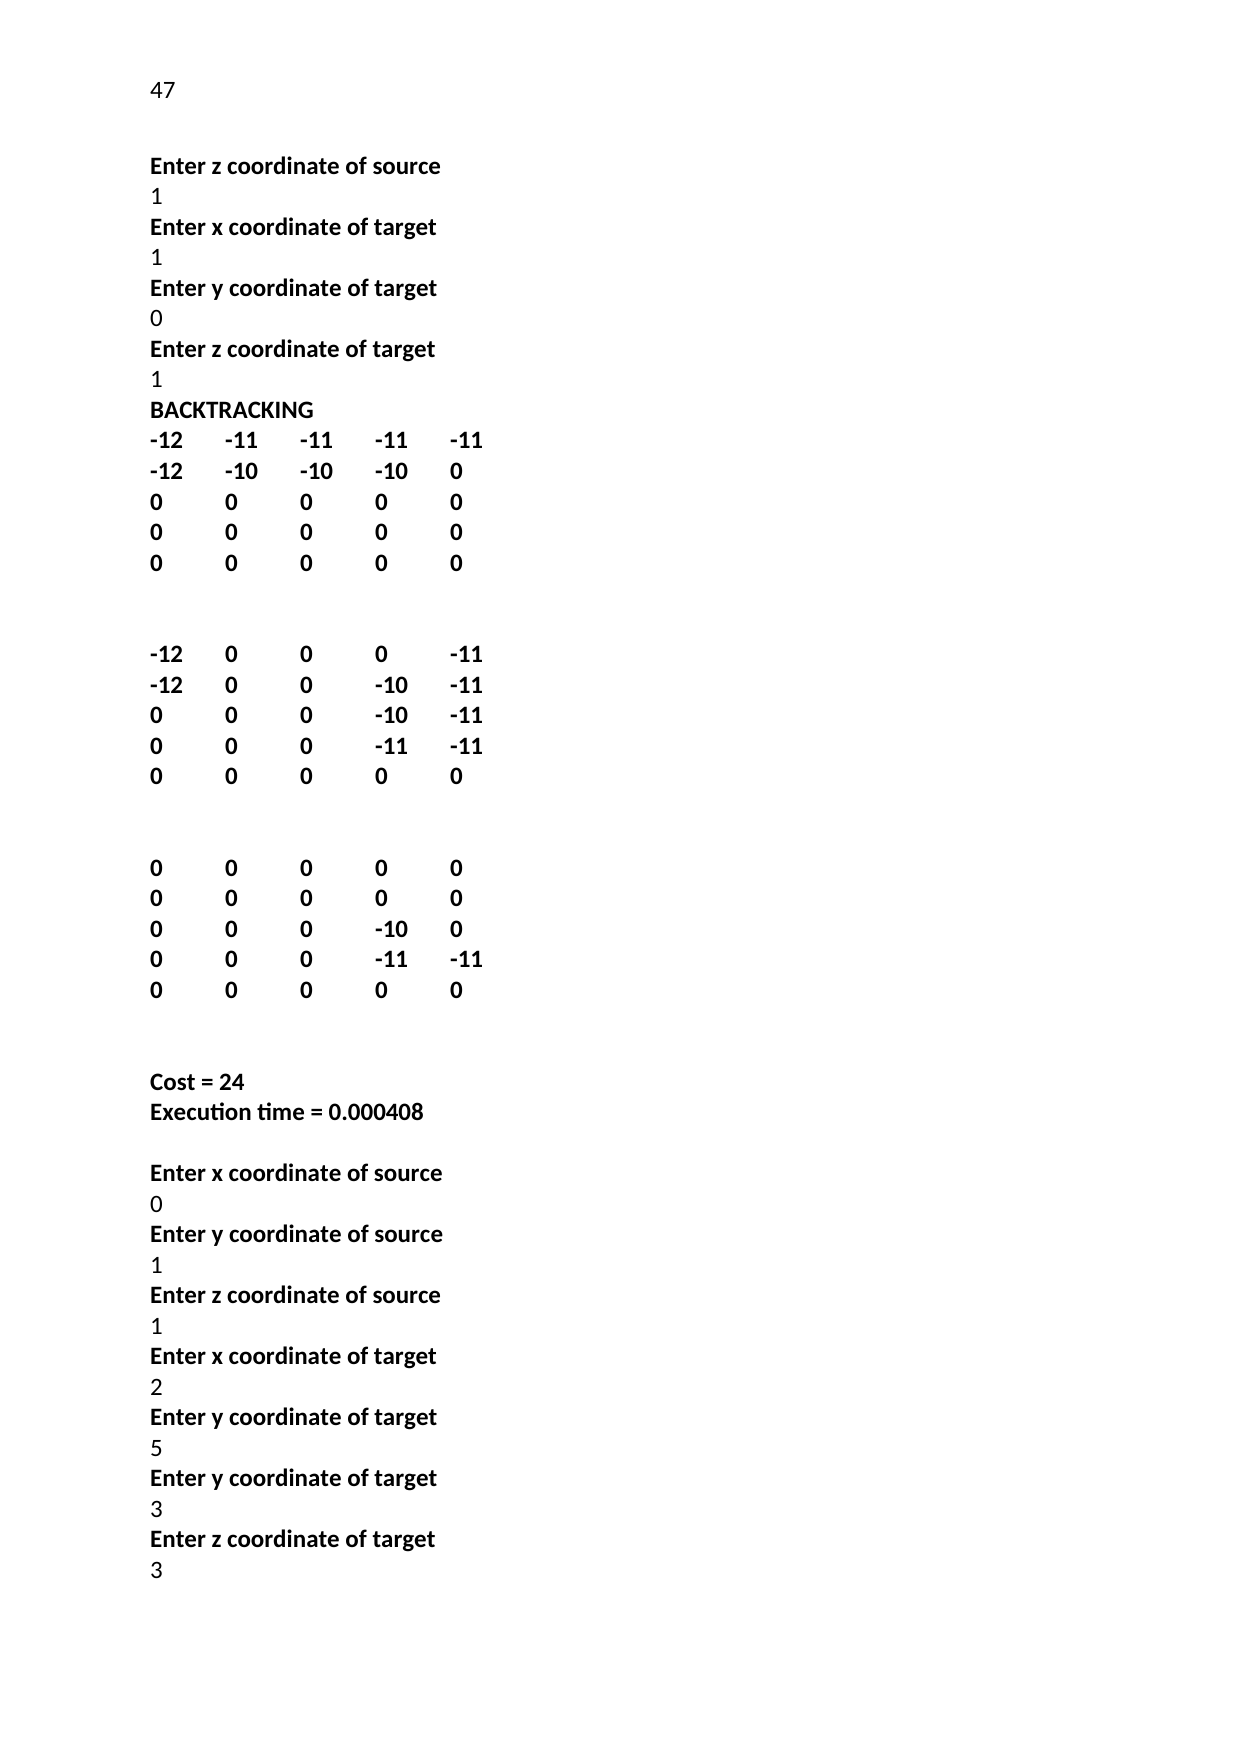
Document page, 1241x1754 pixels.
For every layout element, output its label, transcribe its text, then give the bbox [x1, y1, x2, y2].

text 0 0 0 0 0 [150, 852, 1090, 882]
text 1 [150, 1249, 1090, 1279]
text -12 0 0 -10 -11 [150, 669, 1090, 699]
text 3 [150, 1493, 1090, 1523]
text 0 0 0 0 0 [150, 516, 1090, 547]
text 0 0 0 -11 -11 [150, 730, 1090, 760]
text -12 0 0 0 -11 [150, 638, 1090, 669]
text 1 [150, 181, 1090, 211]
text 1 [150, 364, 1090, 394]
text 0 [150, 303, 1090, 333]
text 0 [150, 1188, 1090, 1218]
text -12 -11 -11 -11 -11 [150, 425, 1090, 455]
text Enter z coordinate of source [150, 1279, 1090, 1310]
text 3 [150, 1554, 1090, 1584]
text Enter z coordinate of target [150, 333, 1090, 364]
text 1 [150, 1310, 1090, 1340]
text 0 0 0 -10 0 [150, 913, 1090, 943]
text Enter y coordinate of target [150, 272, 1090, 303]
text Enter y coordinate of target [150, 1462, 1090, 1493]
text -12 -10 -10 -10 0 [150, 455, 1090, 486]
text Enter x coordinate of source [150, 1157, 1090, 1188]
text Enter y coordinate of source [150, 1218, 1090, 1249]
text 0 0 0 0 0 [150, 760, 1090, 791]
text BACKTRACKING [150, 394, 1090, 425]
text 1 [150, 242, 1090, 272]
text Enter z coordinate of target [150, 1523, 1090, 1554]
text 0 0 0 0 0 [150, 882, 1090, 913]
text 0 0 0 0 0 [150, 547, 1090, 577]
text Enter x coordinate of target [150, 211, 1090, 242]
text 0 0 0 -10 -11 [150, 699, 1090, 730]
text Execution time = 0.000408 [150, 1096, 1090, 1127]
text 5 [150, 1432, 1090, 1462]
text 0 0 0 0 0 [150, 486, 1090, 516]
text 0 0 0 -11 -11 [150, 943, 1090, 974]
text 2 [150, 1371, 1090, 1401]
text 0 0 0 0 0 [150, 974, 1090, 1004]
text Enter y coordinate of target [150, 1401, 1090, 1432]
text Enter x coordinate of target [150, 1340, 1090, 1371]
text Enter z coordinate of source [150, 150, 1090, 181]
text Cost = 24 [150, 1066, 1090, 1096]
